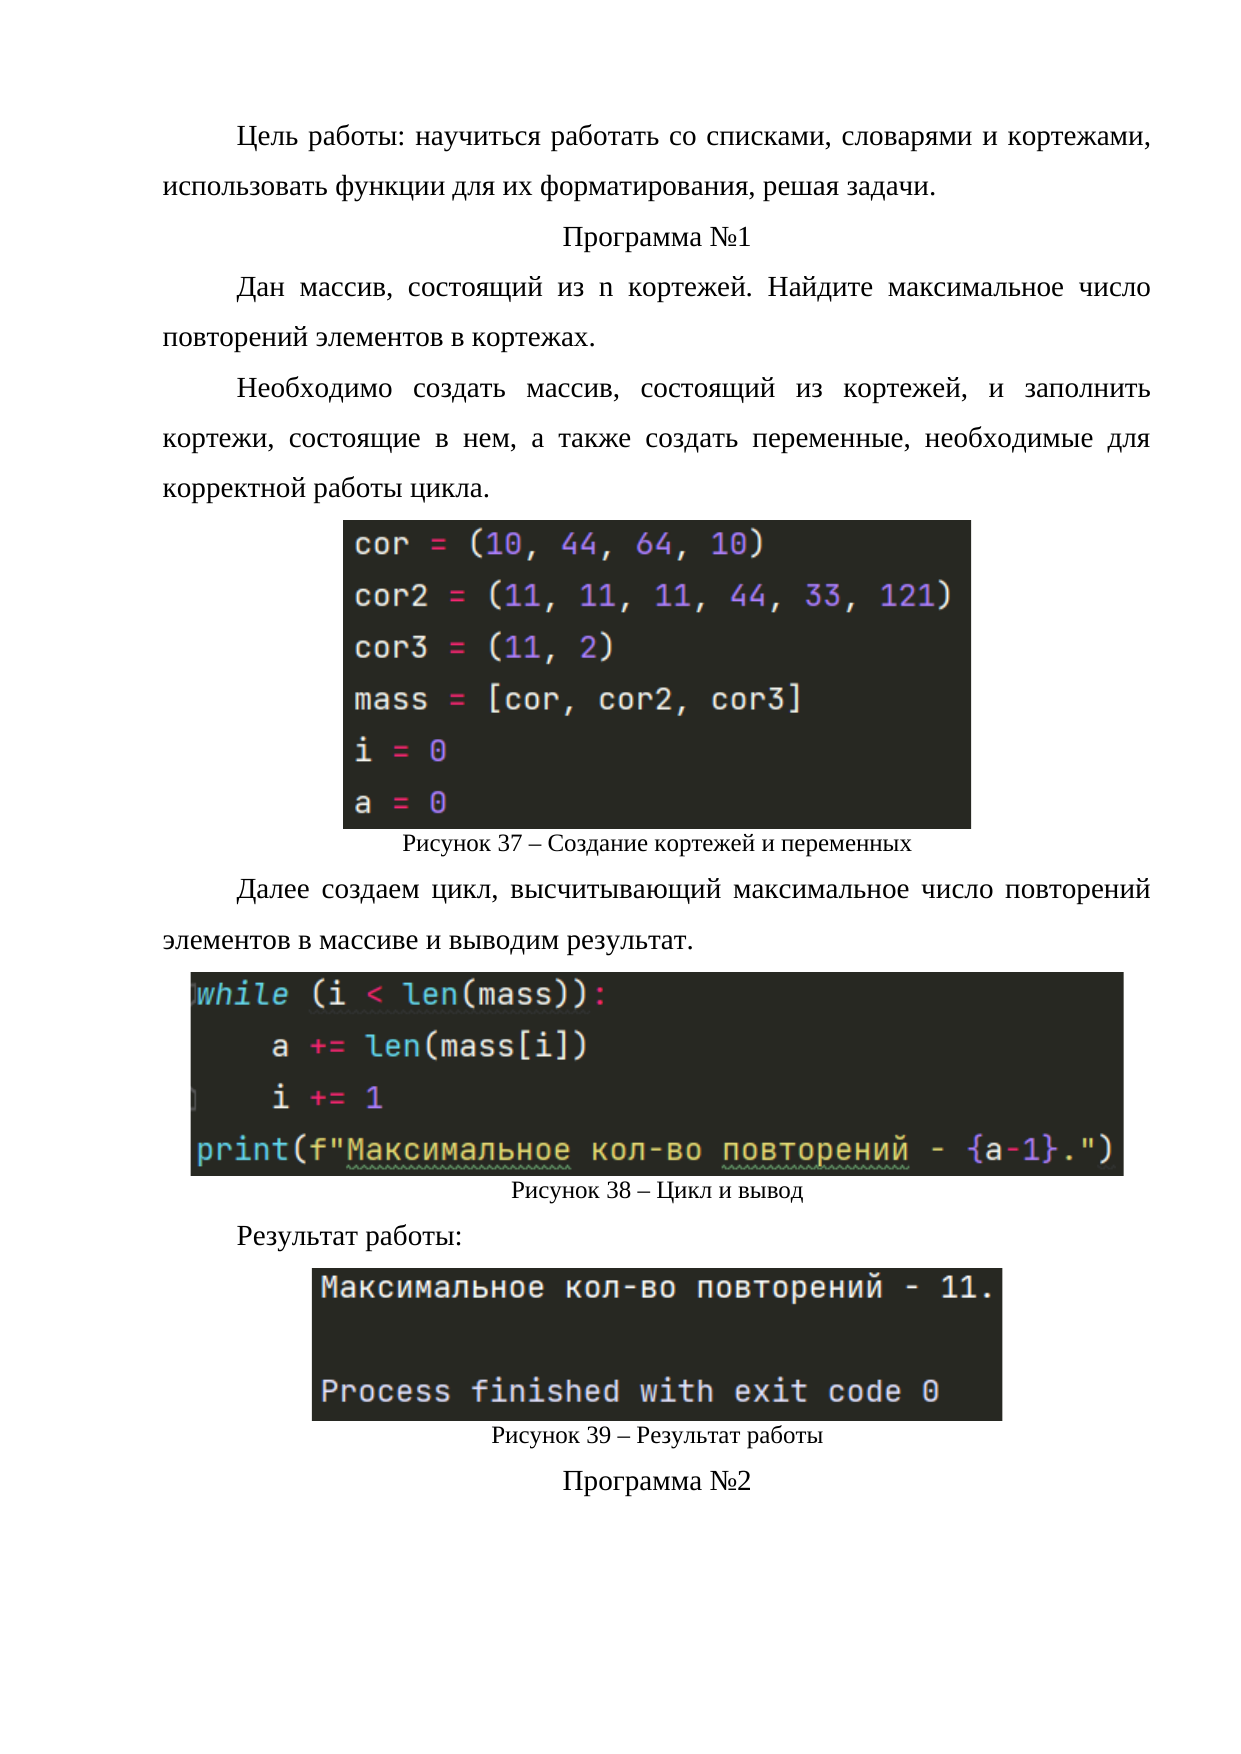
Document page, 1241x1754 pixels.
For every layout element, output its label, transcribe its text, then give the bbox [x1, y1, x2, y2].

text Рисунок 37 – Создание кортежей и переменных [162, 828, 1152, 857]
picture [190, 972, 1124, 1176]
text Дан массив, состоящий из n кортежей. Найдите максимальное число повторений элементов в кортежах. [162, 269, 1152, 353]
text Цель работы: научиться работать со списками, словарями и кортежами, использовать функции для их форматирования, решая задачи. [162, 118, 1152, 202]
text Программа №1 [162, 219, 1152, 252]
picture [311, 1268, 1003, 1421]
text Далее создаем цикл, высчитывающий максимальное число повторений элементов в массиве и выводим результат. [162, 872, 1152, 955]
text Рисунок 39 – Результат работы [162, 1420, 1152, 1449]
picture [343, 520, 972, 829]
text Рисунок 38 – Цикл и вывод [162, 1175, 1152, 1204]
text Результат работы: [162, 1218, 1152, 1252]
text Необходимо создать массив, состоящий из кортежей, и заполнить кортежи, состоящие в нем, а также создать переменные, необходимые для корректной работы цикла. [162, 370, 1152, 504]
text Программа №2 [162, 1463, 1152, 1497]
